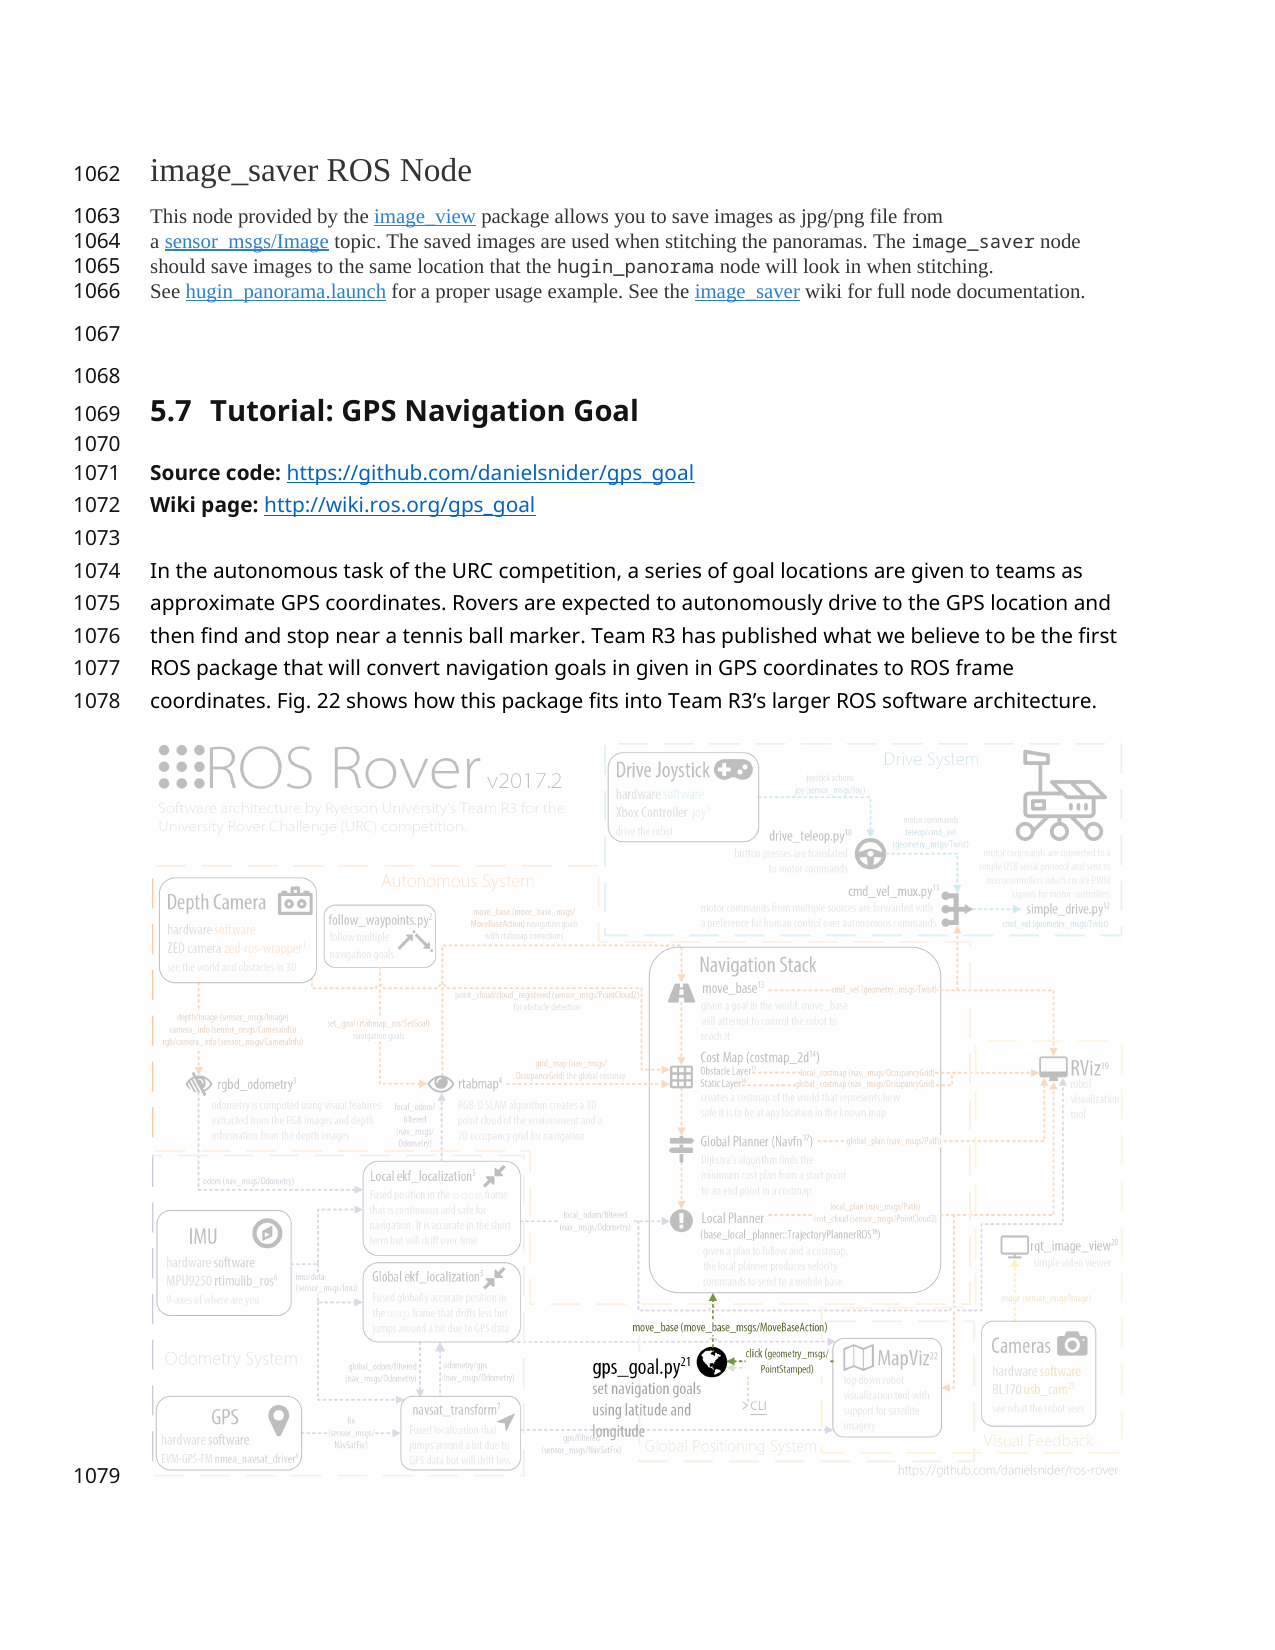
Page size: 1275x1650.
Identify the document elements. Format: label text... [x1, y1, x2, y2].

subtitle Tutorial: GPS Navigation Goal [150, 390, 1125, 429]
text This node provided by the image_view package allows you to save images as jpg/png file from a sensor_msgs/Image topic. The saved images are used when stitching the panoramas. The image_saver node should save images to the same location that the hugin_panorama node will look in when stitching. See hugin_panorama.launch for a proper usage example. See the image_saver wiki for full node documentation. [150, 204, 1125, 303]
picture [150, 718, 1125, 1484]
text Wiki page: http://wiki.ros.org/gps_goal [150, 491, 1125, 519]
text Source code: https://github.com/danielsnider/gps_goal [150, 458, 1125, 486]
text image_saver ROS Node [150, 150, 1125, 188]
text In the autonomous task of the URC competition, a series of goal locations are given to teams as approximate GPS coordinates. Rovers are expected to autonomously drive to the GPS location and then find and stop near a tennis ball marker. Team R3 has published what we believe to be the first ROS package that will convert navigation goals in given in GPS coordinates to ROS frame coordinates. Fig. 22 shows how this package fits into Team R3’s larger ROS software architecture. [150, 556, 1125, 714]
